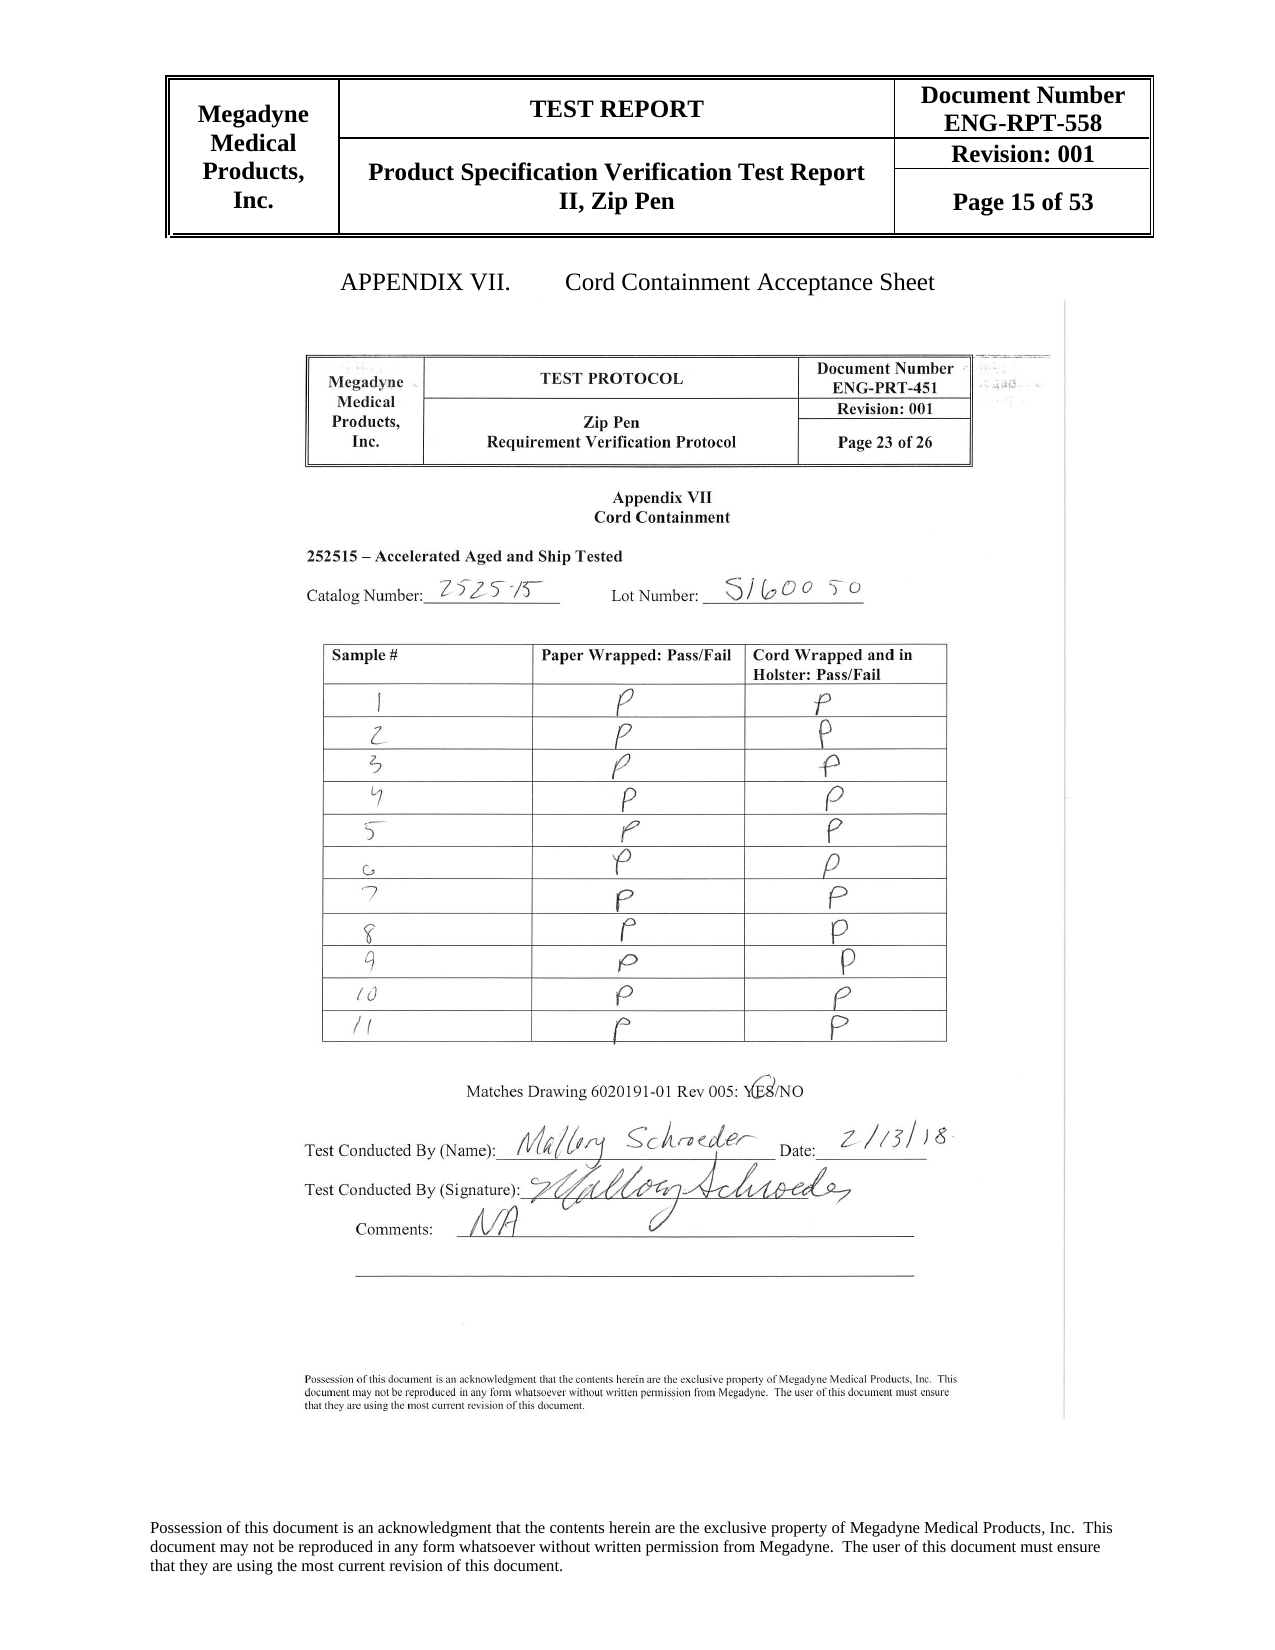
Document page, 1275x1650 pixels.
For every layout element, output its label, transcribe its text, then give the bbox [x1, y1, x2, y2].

picture [204, 297, 1071, 1420]
